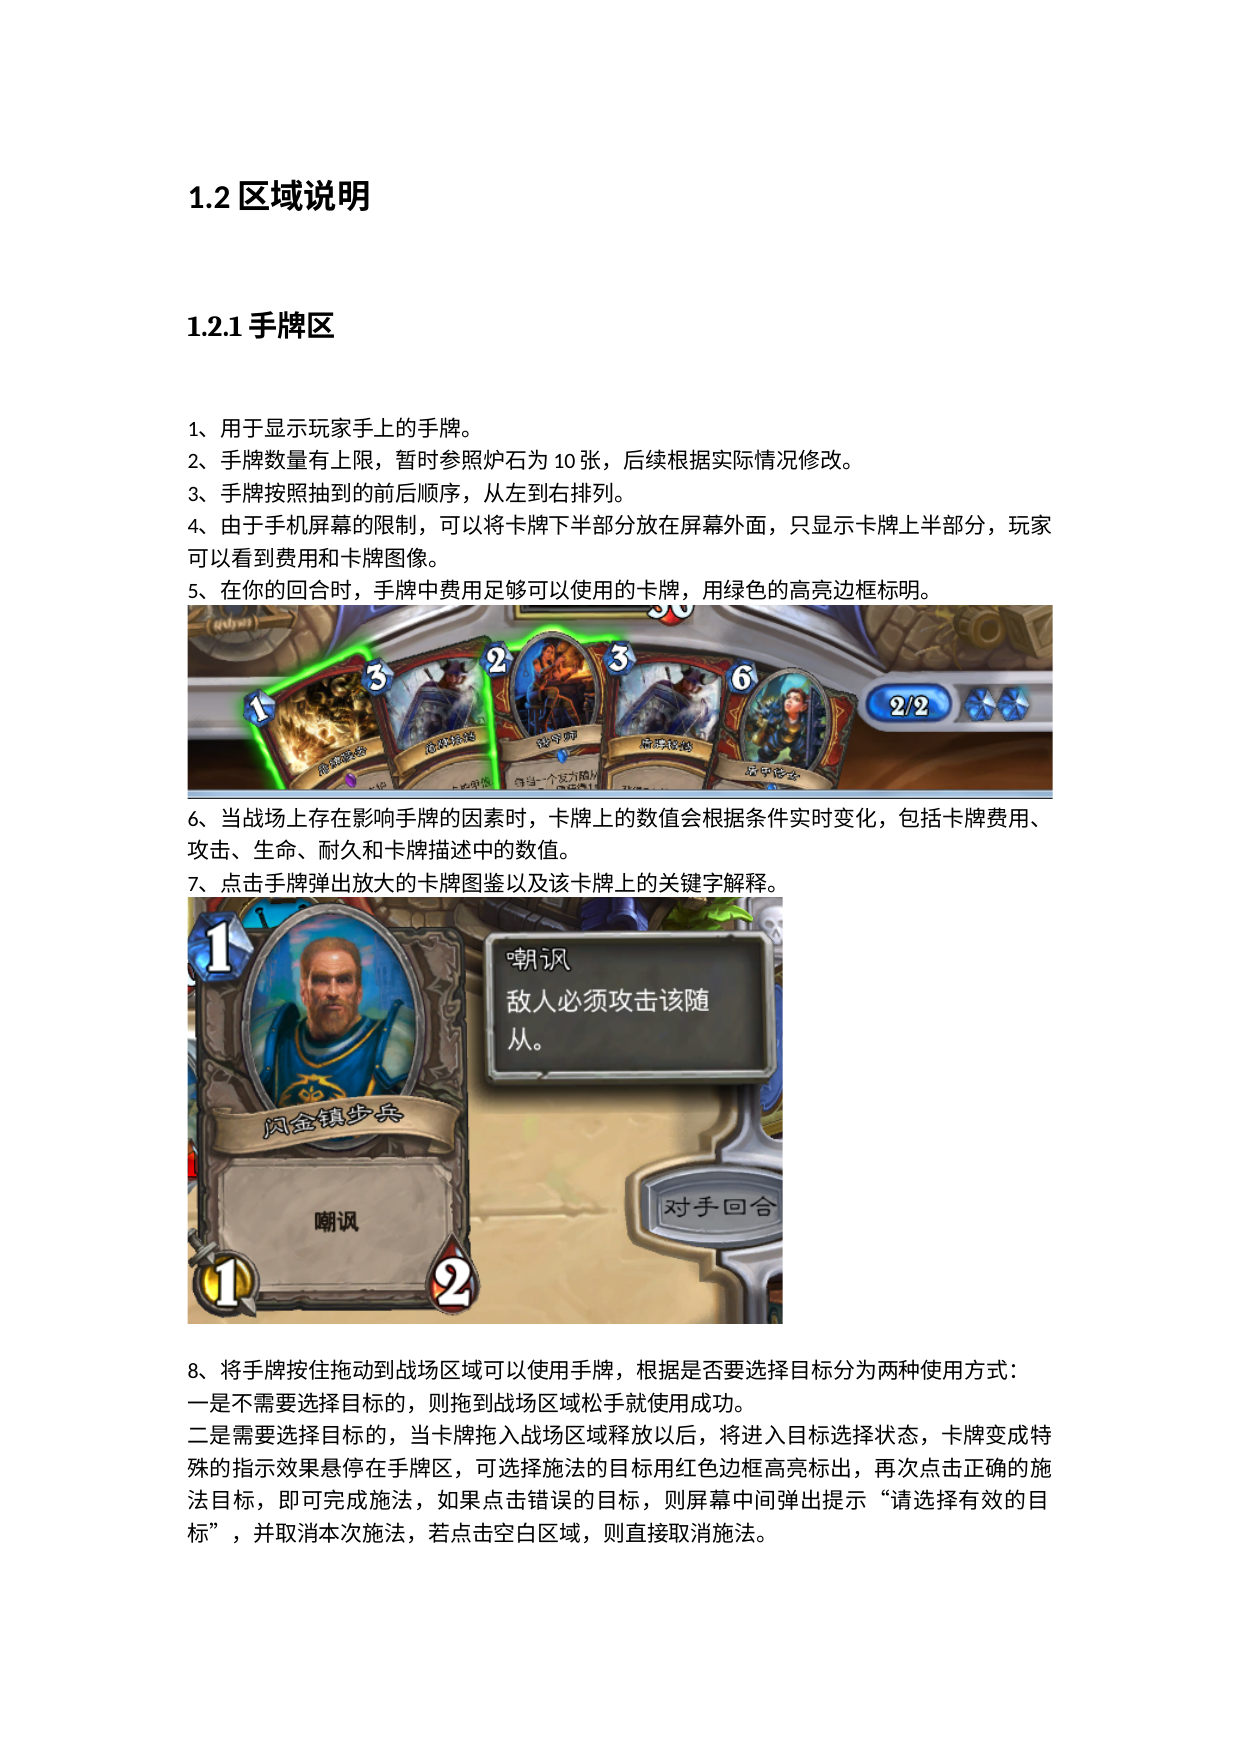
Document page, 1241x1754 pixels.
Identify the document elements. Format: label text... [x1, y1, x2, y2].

picture [187, 897, 783, 1324]
text 7、点击手牌弹出放大的卡牌图鉴以及该卡牌上的关键字解释。 [187, 865, 1053, 898]
text 3、手牌按照抽到的前后顺序，从左到右排列。 [187, 475, 1053, 508]
text 4、由于手机屏幕的限制，可以将卡牌下半部分放在屏幕外面，只显示卡牌上半部分，玩家可以看到费用和卡牌图像。 [187, 508, 1053, 573]
subtitle 1.2区域说明 [187, 162, 1053, 227]
text 1、用于显示玩家手上的手牌。 [187, 410, 1053, 443]
picture [187, 605, 1053, 799]
subtitle 1.2.1手牌区 [187, 291, 1053, 356]
text 8、将手牌按住拖动到战场区域可以使用手牌，根据是否要选择目标分为两种使用方式： [187, 1353, 1053, 1385]
text 6、当战场上存在影响手牌的因素时，卡牌上的数值会根据条件实时变化，包括卡牌费用、攻击、生命、耐久和卡牌描述中的数值。 [187, 800, 1053, 865]
text 二是需要选择目标的，当卡牌拖入战场区域释放以后，将进入目标选择状态，卡牌变成特殊的指示效果悬停在手牌区，可选择施法的目标用红色边框高亮标出，再次点击正确的施法目标，即可完成施法，如果点击错误的目标，则屏幕中间弹出提示“请选择有效的目标”，并取消本次施法，若点击空白区域，则直接取消施法。 [187, 1418, 1053, 1548]
text 一是不需要选择目标的，则拖到战场区域松手就使用成功。 [187, 1385, 1053, 1418]
text 5、在你的回合时，手牌中费用足够可以使用的卡牌，用绿色的高亮边框标明。 [187, 573, 1053, 605]
text 2、手牌数量有上限，暂时参照炉石为10张，后续根据实际情况修改。 [187, 443, 1053, 475]
